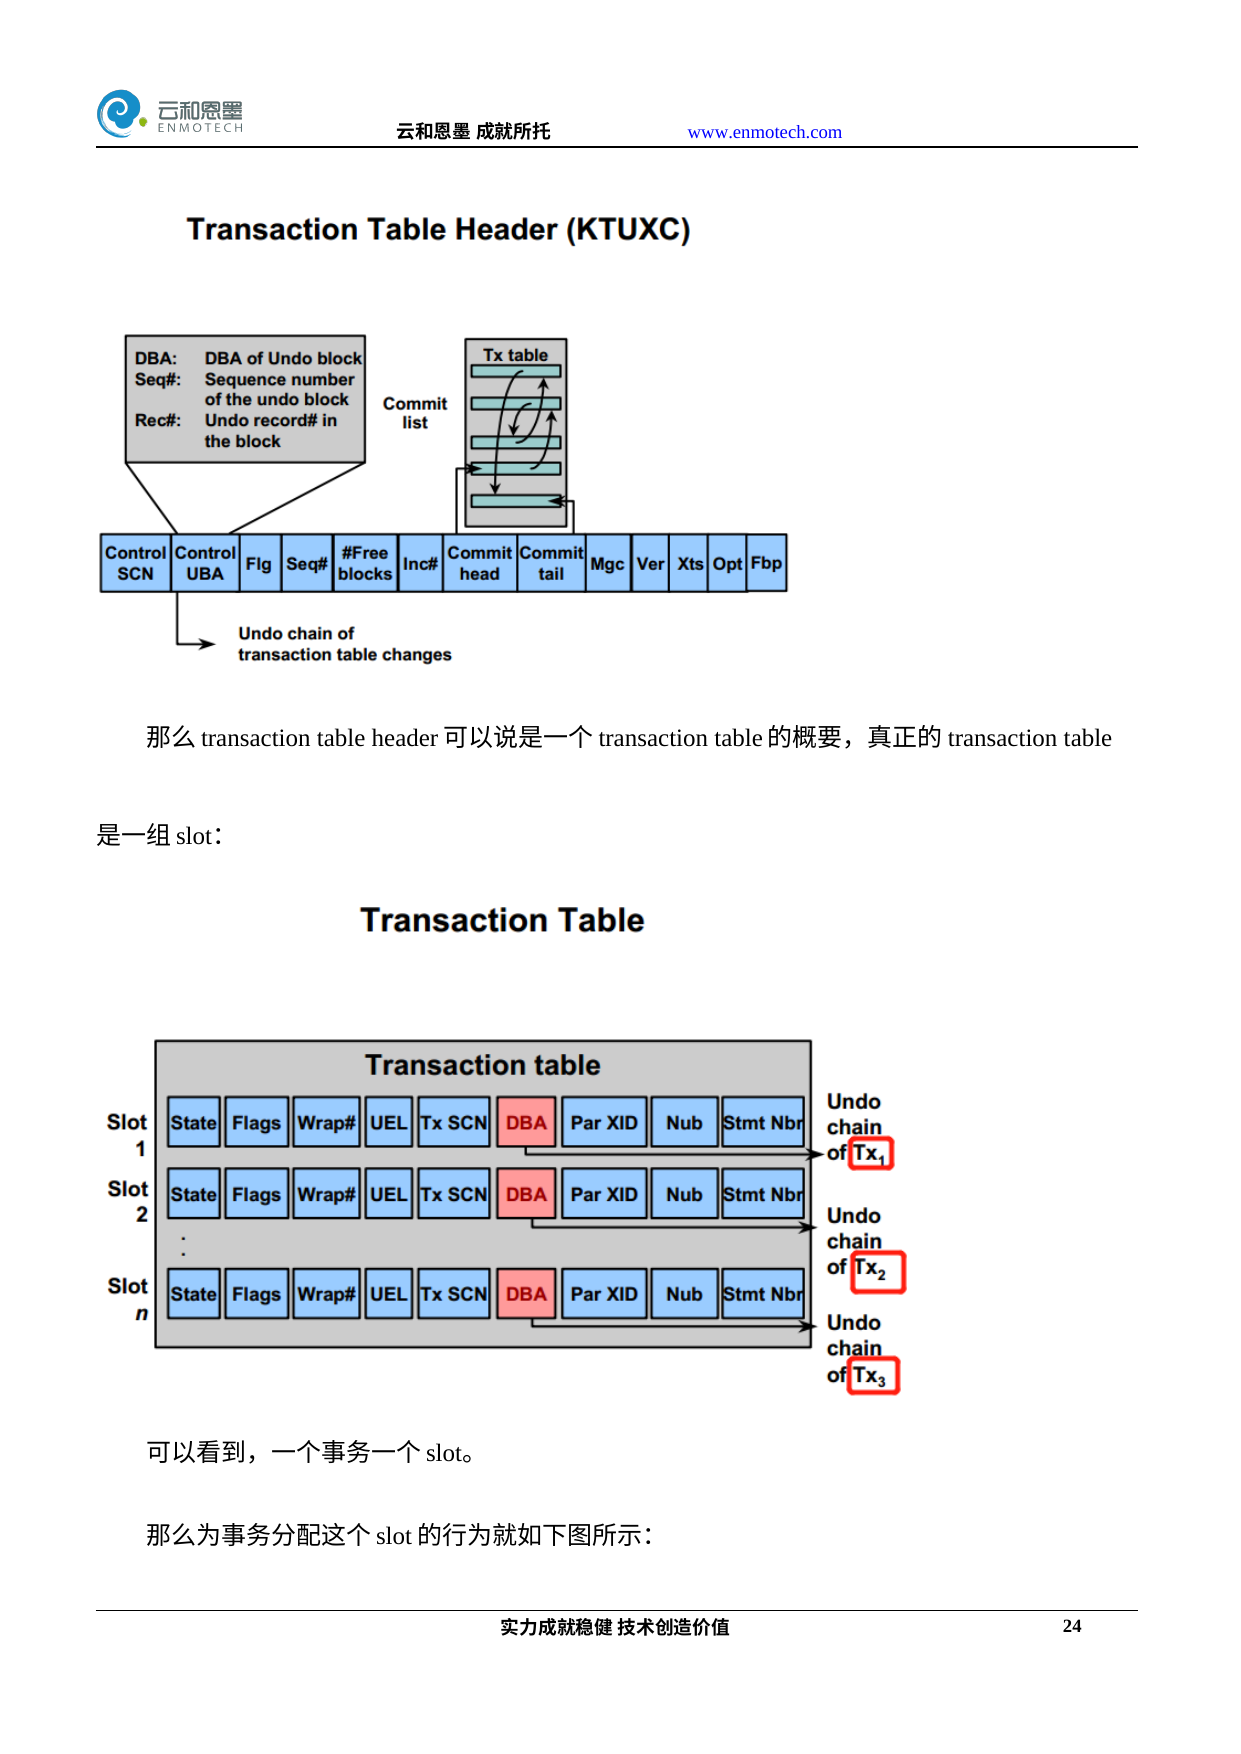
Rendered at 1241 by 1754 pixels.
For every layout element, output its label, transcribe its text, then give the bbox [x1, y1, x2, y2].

picture [95, 890, 913, 1398]
text 那么transaction table header可以说是一个transaction table的概要，真正的transaction table是一组slot： [96, 703, 1138, 866]
text 那么为事务分配这个slot的行为就如下图所示： [96, 1501, 1138, 1566]
picture [95, 88, 245, 139]
text 可以看到，一个事务一个slot。 [96, 1418, 1138, 1483]
picture [95, 181, 805, 677]
